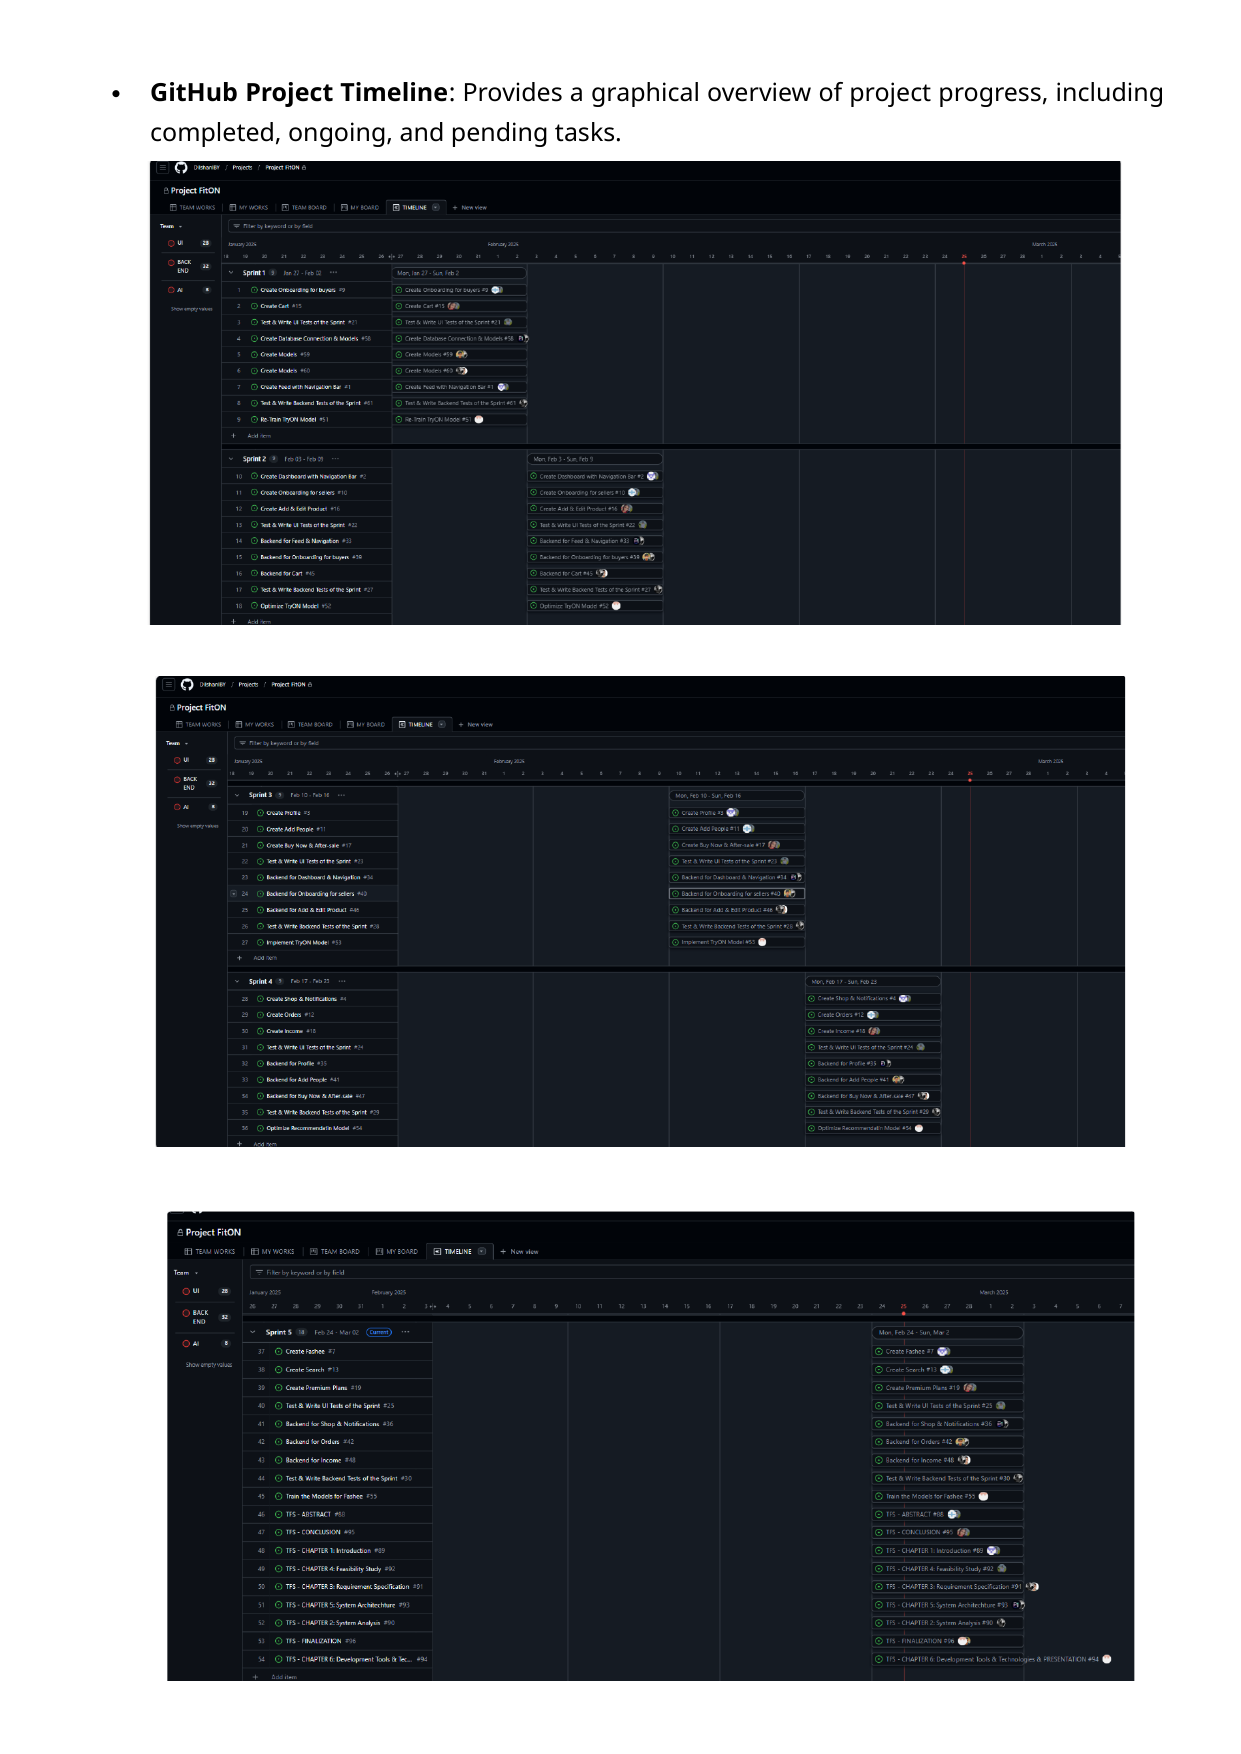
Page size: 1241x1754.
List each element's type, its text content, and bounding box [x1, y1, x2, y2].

picture [211, 1211, 1134, 1684]
list GitHub Project Timeline: Provides a graphical overview of project progress, including completed, ongoing, and pending tasks. [112, 75, 1165, 148]
picture [153, 676, 1102, 1148]
picture [147, 161, 1122, 625]
